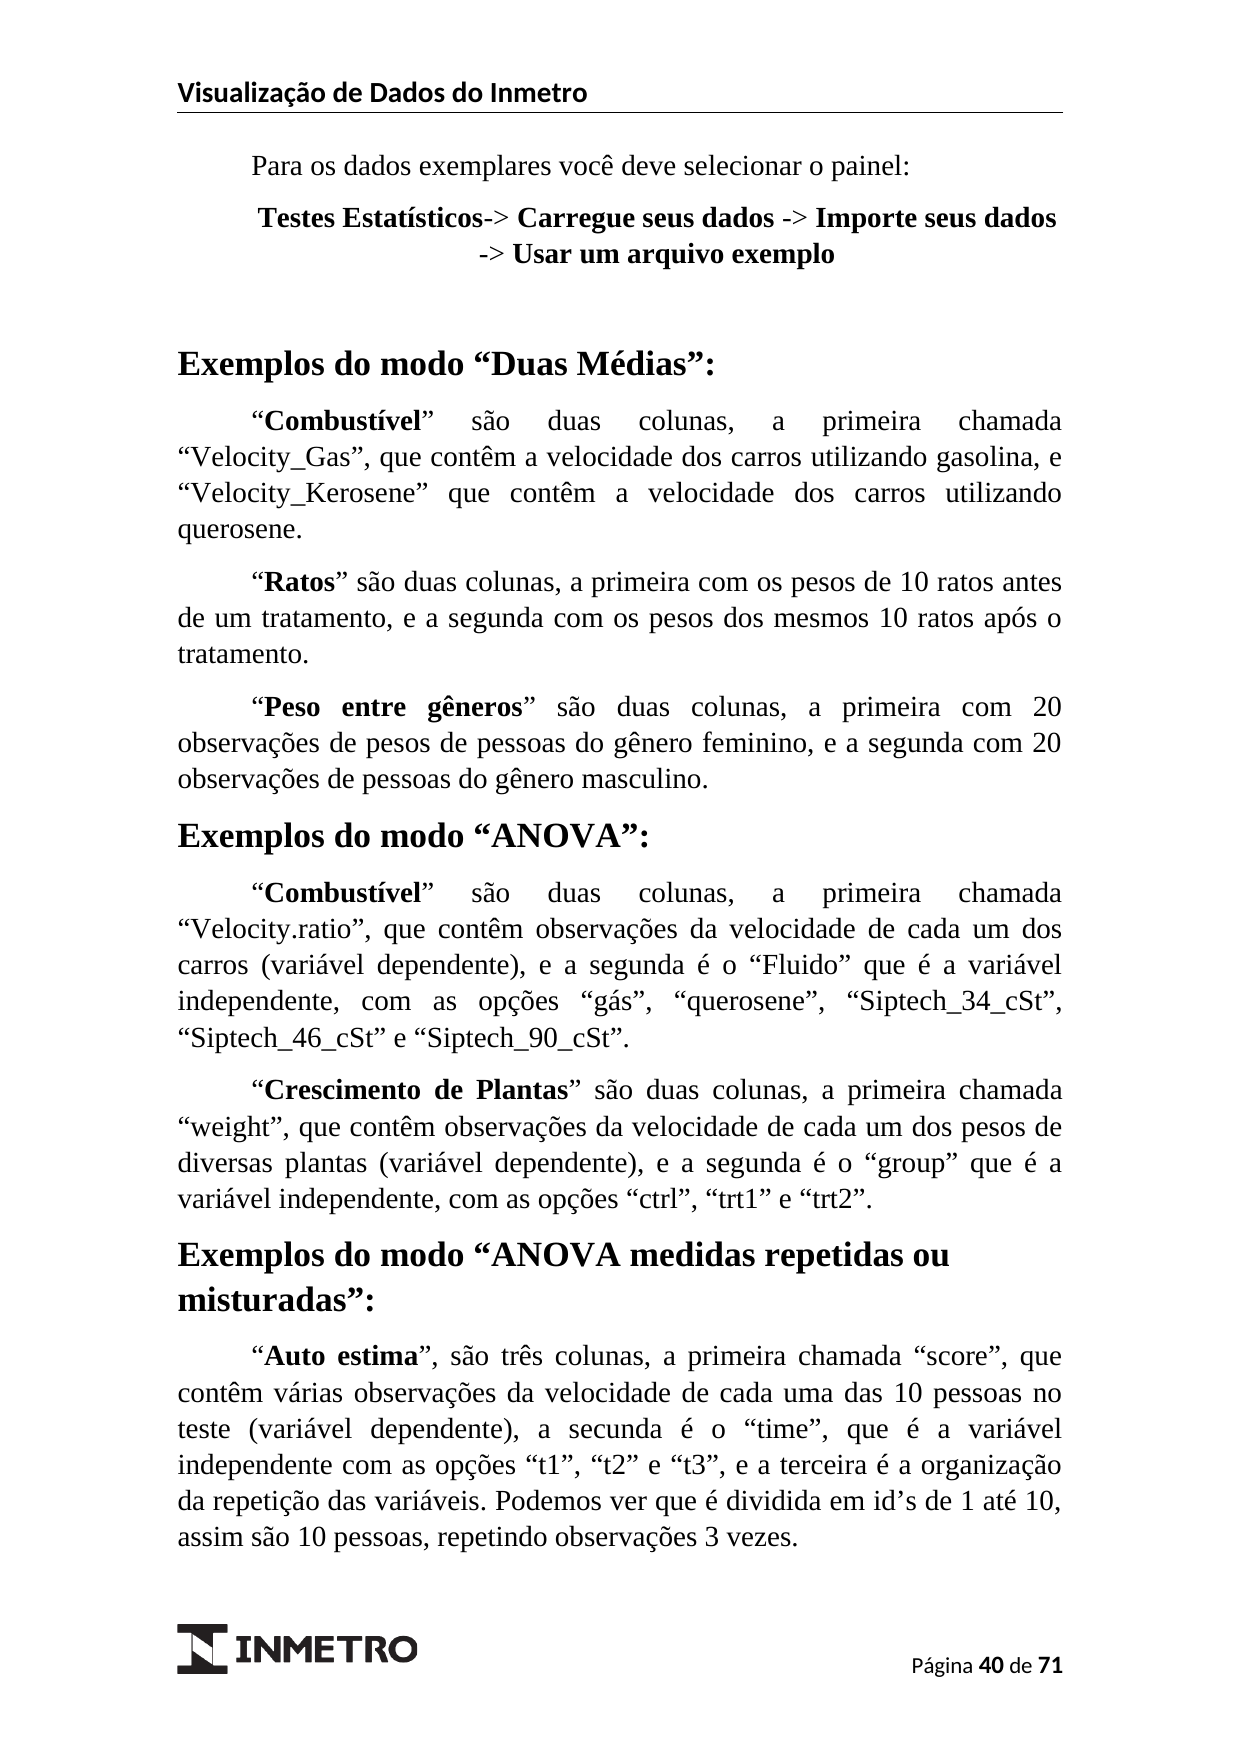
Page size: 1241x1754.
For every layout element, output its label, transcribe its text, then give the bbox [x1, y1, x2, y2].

text Testes Estatísticos-> Carregue seus dados -> Importe seus dados -> Usar um arquivo exemplo [251, 200, 1063, 270]
text Para os dados exemplares você deve selecionar o painel: [177, 148, 1063, 181]
picture [177, 1624, 418, 1674]
text “Ratos” são duas colunas, a primeira com os pesos de 10 ratos antes de um tratamento, e a segunda com os pesos dos mesmos 10 ratos após o tratamento. [177, 564, 1063, 670]
text “Auto estima”, são três colunas, a primeira chamada “score”, que contêm várias observações da velocidade de cada uma das 10 pessoas no teste (variável dependente), a secunda é o “time”, que é a variável independente com as opções “t1”, “t2” e “t3”, e a terceira é a organização da repetição das variáveis. Podemos ver que é dividida em id’s de 1 até 10, assim são 10 pessoas, repetindo observações 3 vezes. [177, 1338, 1063, 1553]
text “Combustível” são duas colunas, a primeira chamada “Velocity_Gas”, que contêm a velocidade dos carros utilizando gasolina, e “Velocity_Kerosene” que contêm a velocidade dos carros utilizando querosene. [177, 403, 1063, 545]
text Exemplos do modo “ANOVA medidas repetidas ou misturadas”: [177, 1234, 1063, 1319]
text “Crescimento de Plantas” são duas colunas, a primeira chamada “weight”, que contêm observações da velocidade de cada um dos pesos de diversas plantas (variável dependente), e a segunda é o “group” que é a variável independente, com as opções “ctrl”, “trt1” e “trt2”. [177, 1072, 1063, 1214]
text Exemplos do modo “ANOVA”: [177, 814, 1063, 855]
text “Peso entre gêneros” são duas colunas, a primeira com 20 observações de pesos de pessoas do gênero feminino, e a segunda com 20 observações de pessoas do gênero masculino. [177, 689, 1063, 795]
text Exemplos do modo “Duas Médias”: [177, 342, 1063, 383]
text “Combustível” são duas colunas, a primeira chamada “Velocity.ratio”, que contêm observações da velocidade de cada um dos carros (variável dependente), e a segunda é o “Fluido” que é a variável independente, com as opções “gás”, “querosene”, “Siptech_34_cSt”, “Siptech_46_cSt” e “Siptech_90_cSt”. [177, 875, 1063, 1053]
